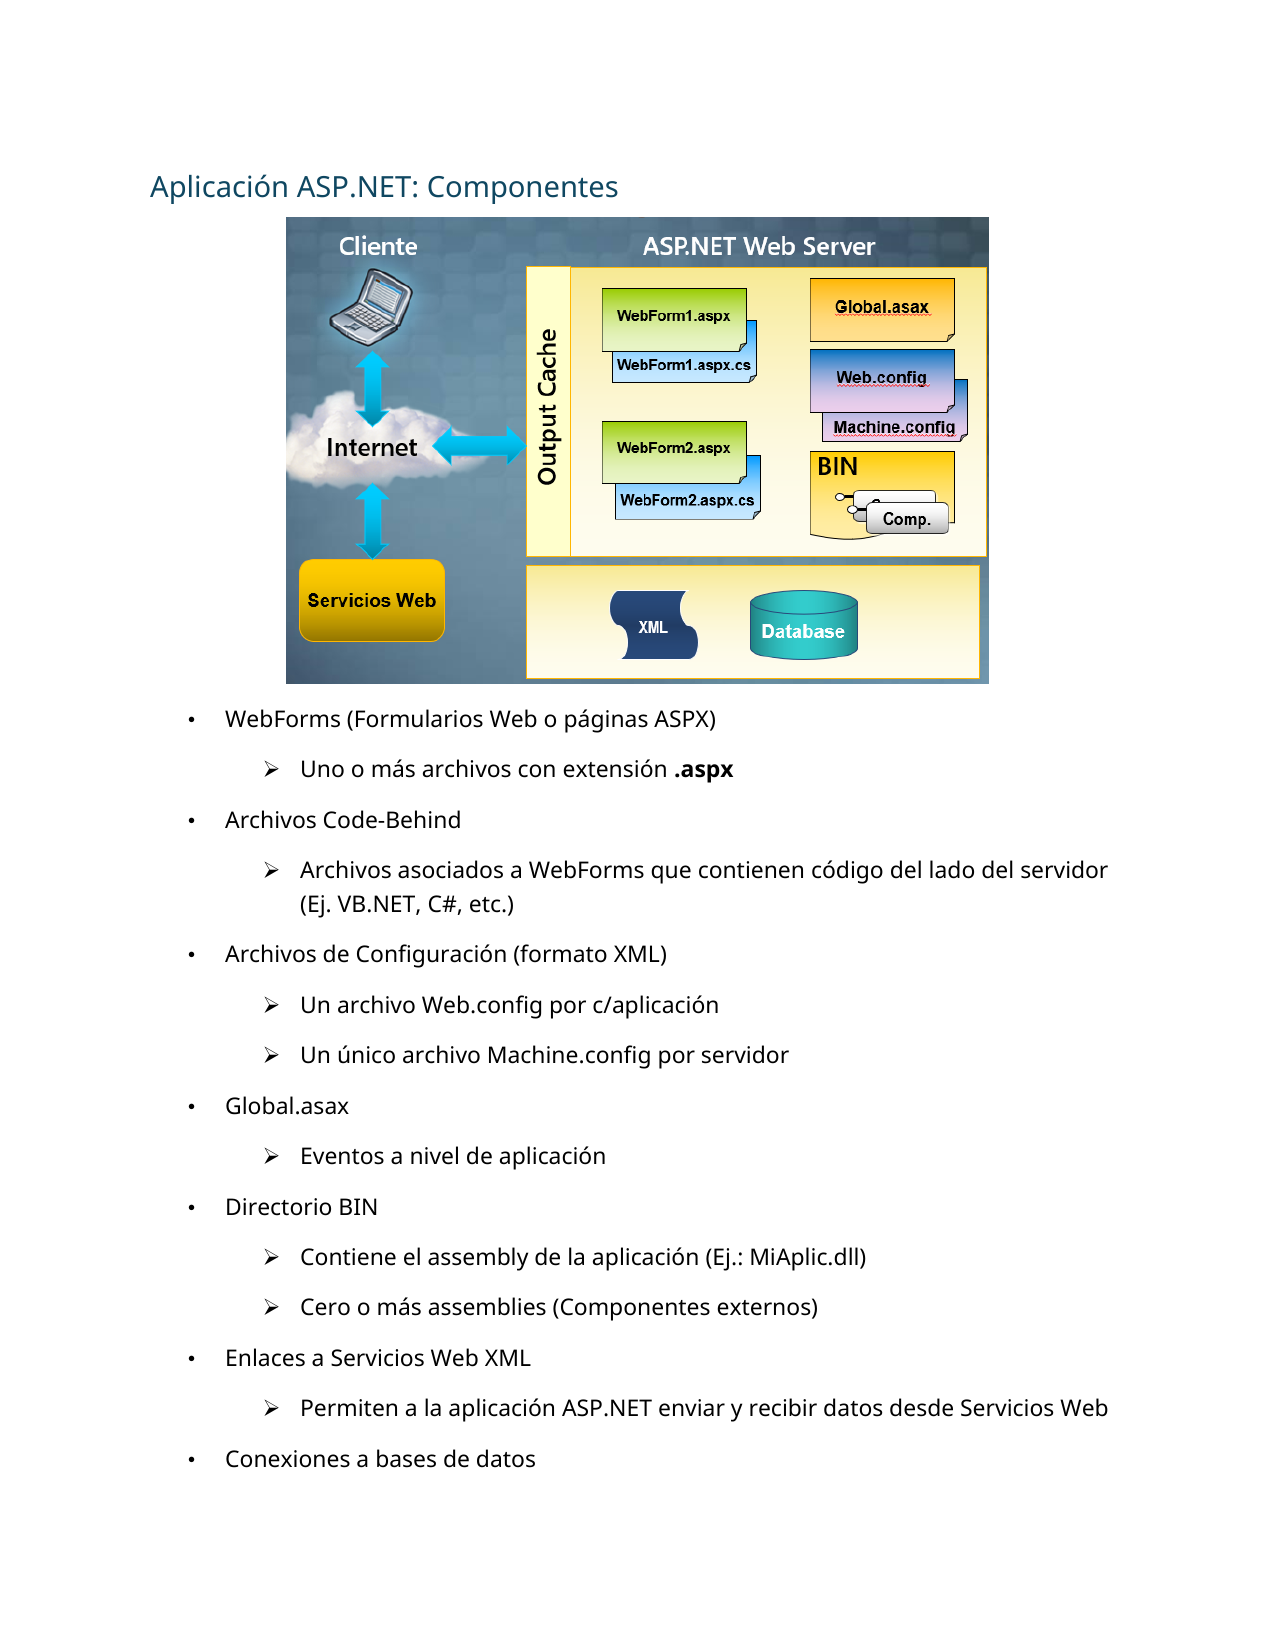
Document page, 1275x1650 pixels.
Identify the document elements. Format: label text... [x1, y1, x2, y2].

picture [286, 217, 989, 684]
list Archivos de Configuración (formato XML) [187, 938, 1125, 969]
list WebForms (Formularios Web o páginas ASPX) [187, 703, 1125, 734]
list Un archivo Web.config por c/aplicación [262, 989, 1125, 1020]
list Uno o más archivos con extensión .aspx [262, 753, 1125, 784]
list Conexiones a bases de datos [187, 1442, 1125, 1474]
list Directorio BIN [187, 1190, 1125, 1222]
list Permiten a la aplicación ASP.NET enviar y recibir datos desde Servicios Web [262, 1392, 1125, 1423]
list Contiene el assembly de la aplicación (Ej.: MiAplic.dll) [262, 1241, 1125, 1272]
list Eventos a nivel de aplicación [262, 1140, 1125, 1171]
list Archivos asociados a WebForms que contienen código del lado del servidor (Ej. VB.NET, C#, etc.) [262, 854, 1125, 919]
list Enlaces a Servicios Web XML [187, 1342, 1125, 1373]
list Cero o más assemblies (Componentes externos) [262, 1291, 1125, 1322]
list Global.asax [187, 1089, 1125, 1121]
list Un único archivo Machine.config por servidor [262, 1039, 1125, 1070]
list Archivos Code-Behind [187, 804, 1125, 835]
subtitle Aplicación ASP.NET: Componentes [150, 167, 1125, 206]
